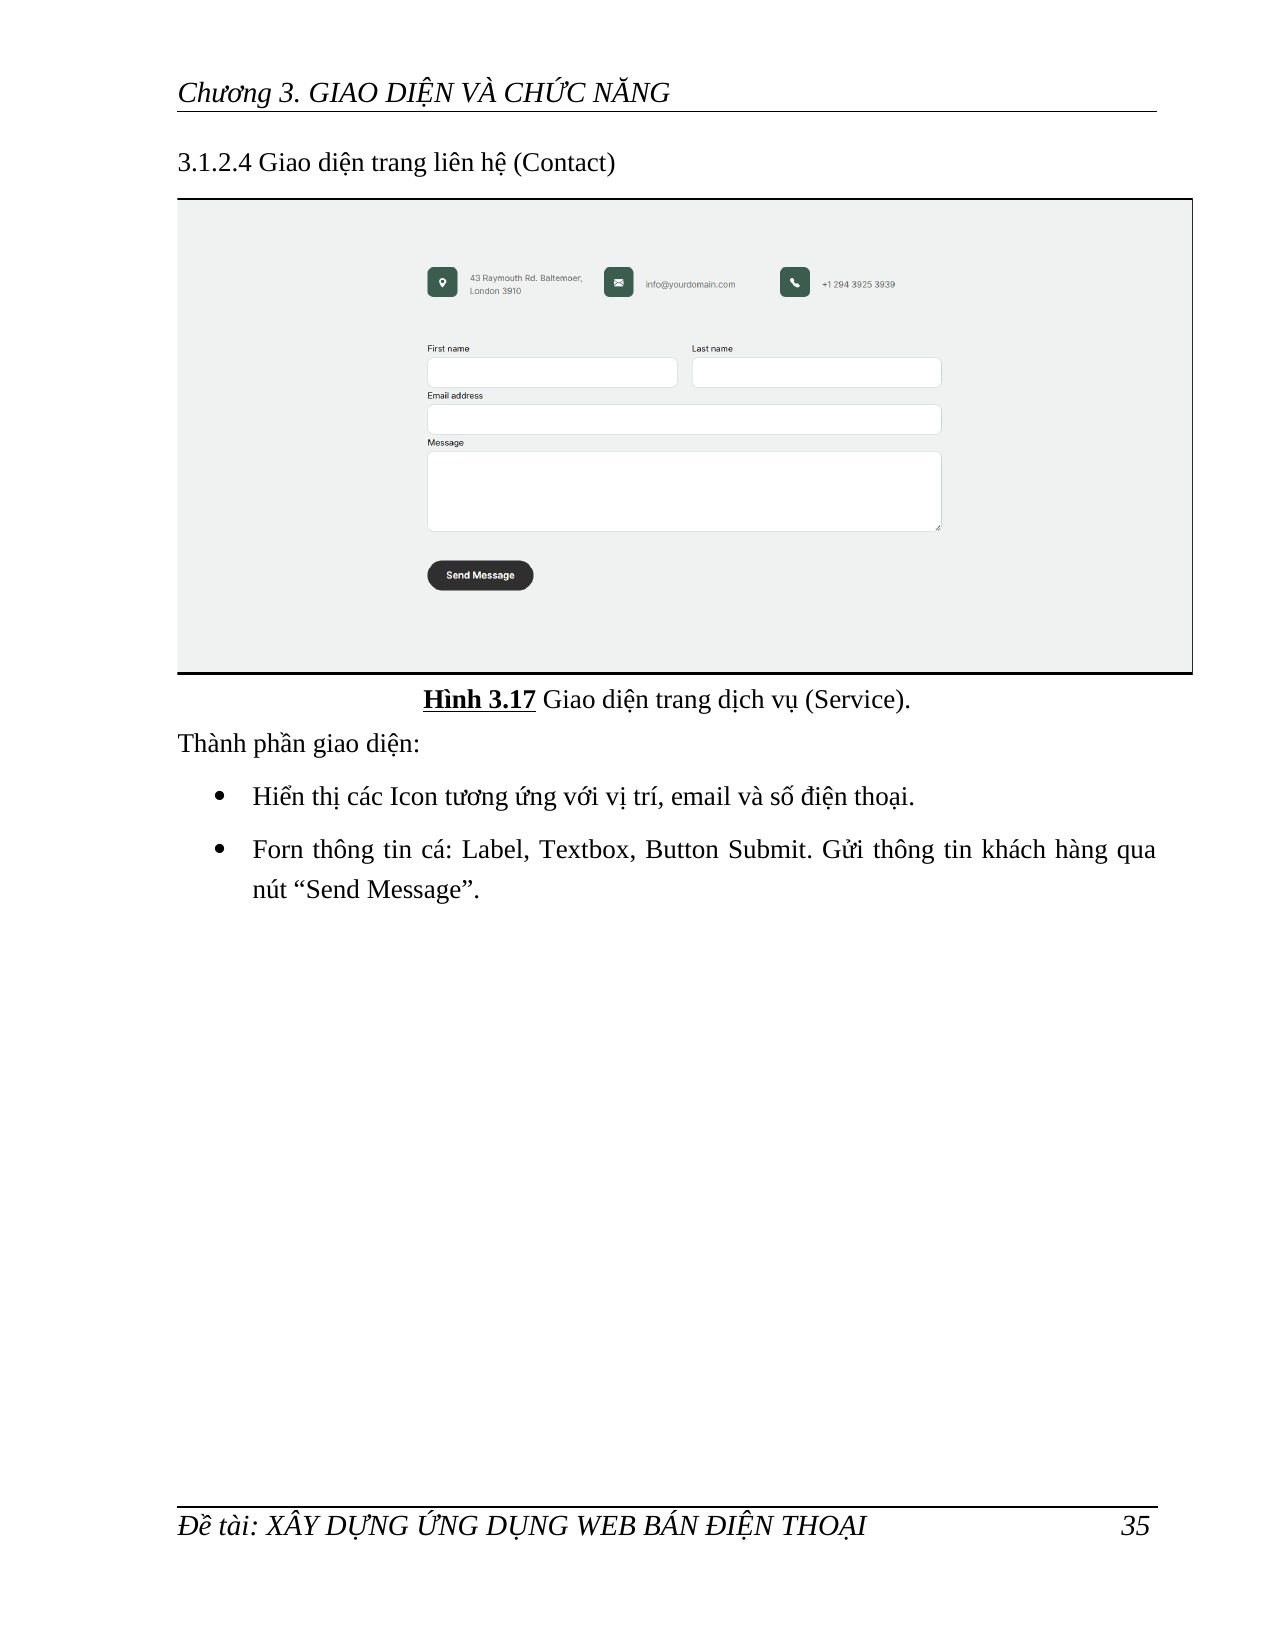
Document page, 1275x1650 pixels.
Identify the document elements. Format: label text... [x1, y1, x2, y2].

list Hiển thị các Icon tương ứng với vị trí, email và số điện thoại. [215, 780, 1157, 811]
picture [177, 198, 1193, 675]
text 3.1.2.4 Giao diện trang liên hệ (Contact) [177, 146, 1157, 177]
text Hình 3.17 Giao diện trang dịch vụ (Service). [177, 683, 1157, 714]
text Thành phần giao diện: [177, 727, 1157, 758]
list Forn thông tin cá: Label, Textbox, Button Submit. Gửi thông tin khách hàng qua nút “Send Message”. [215, 833, 1157, 905]
